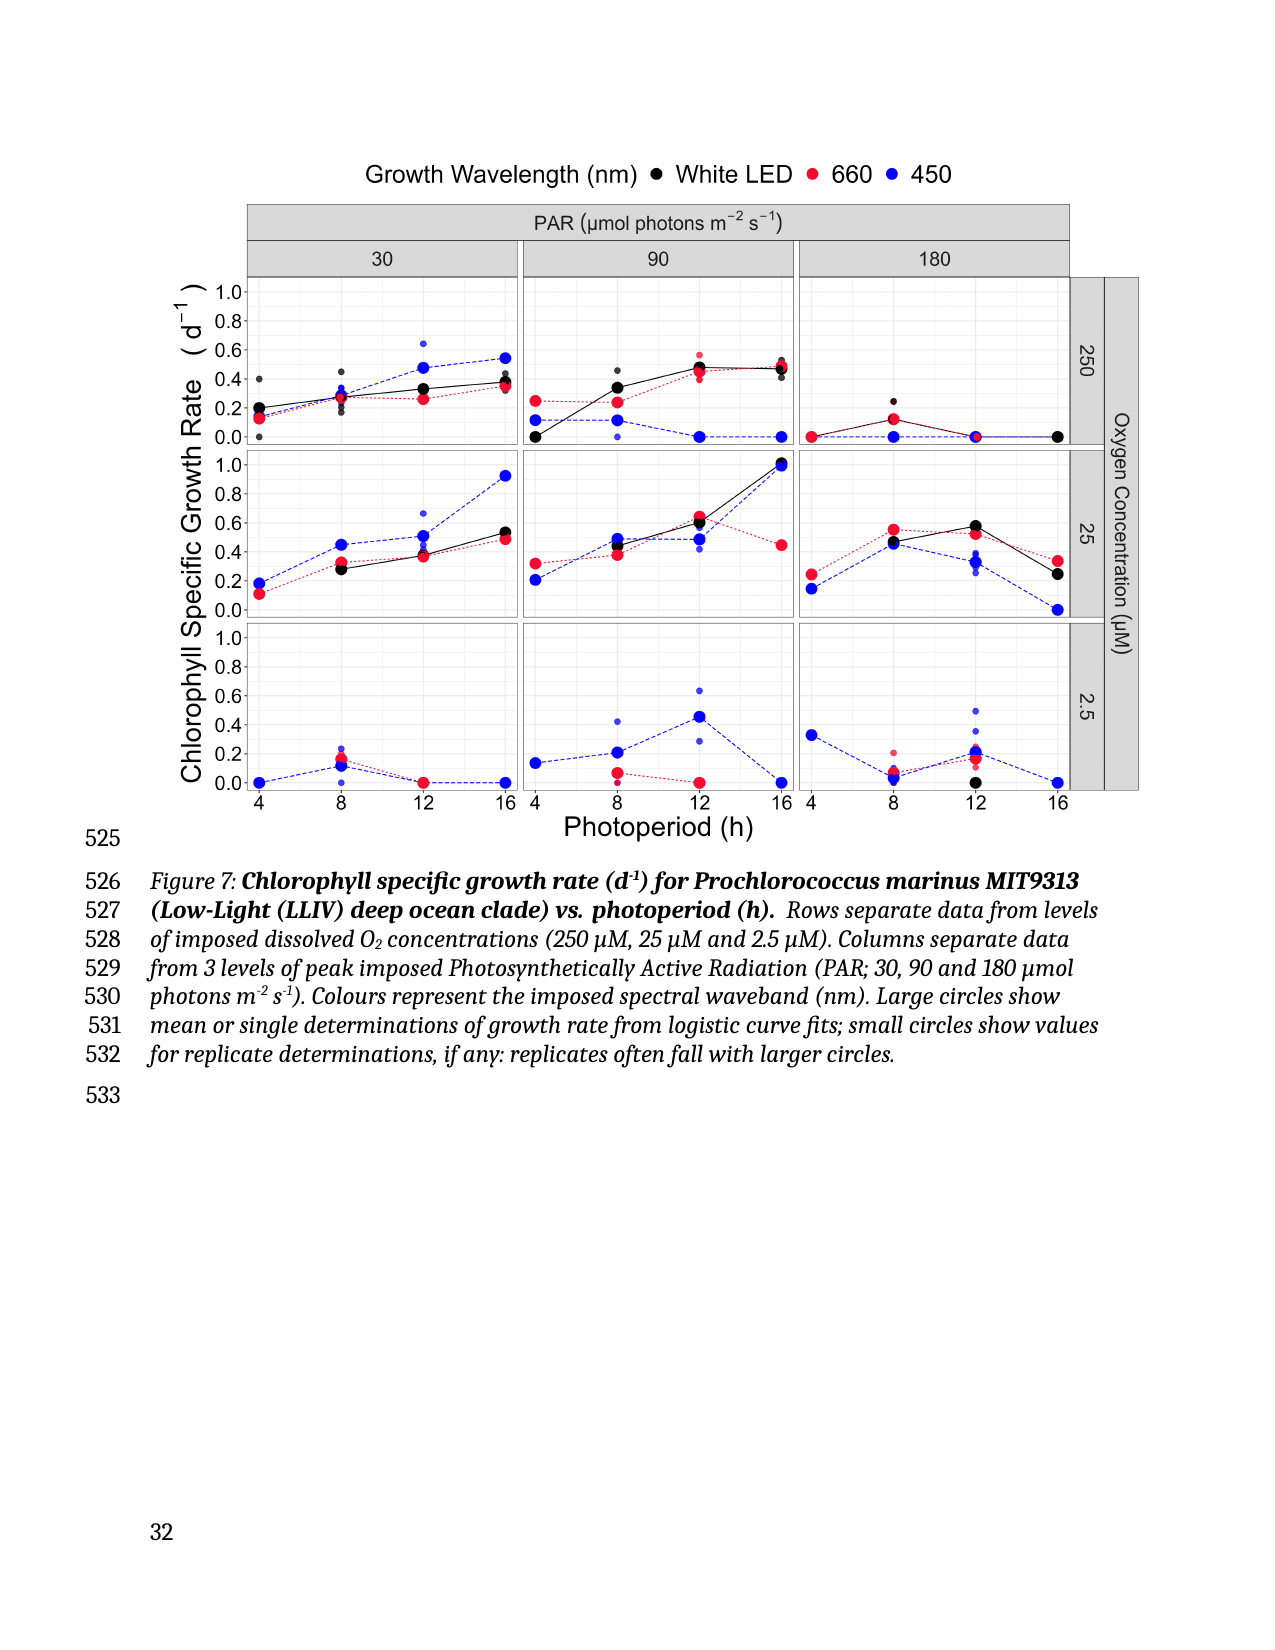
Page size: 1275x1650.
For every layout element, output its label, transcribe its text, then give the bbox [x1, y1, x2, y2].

picture [168, 150, 1144, 847]
text Figure 7: Chlorophyll specific growth rate (d-1) for Prochlorococcus marinus MIT9313 (Low-Light (LLIV) deep ocean clade) vs. photoperiod (h). Rows separate data from levels of imposed dissolved O2 concentrations (250 µM, 25 µM and 2.5 µM). Columns separate data from 3 levels of peak imposed Photosynthetically Active Radiation (PAR; 30, 90 and 180 µmol photons m-2 s-1). Colours represent the imposed spectral waveband (nm). Large circles show mean or single determinations of growth rate from logistic curve fits; small circles show values for replicate determinations, if any: replicates often fall with larger circles. [150, 867, 1125, 1068]
